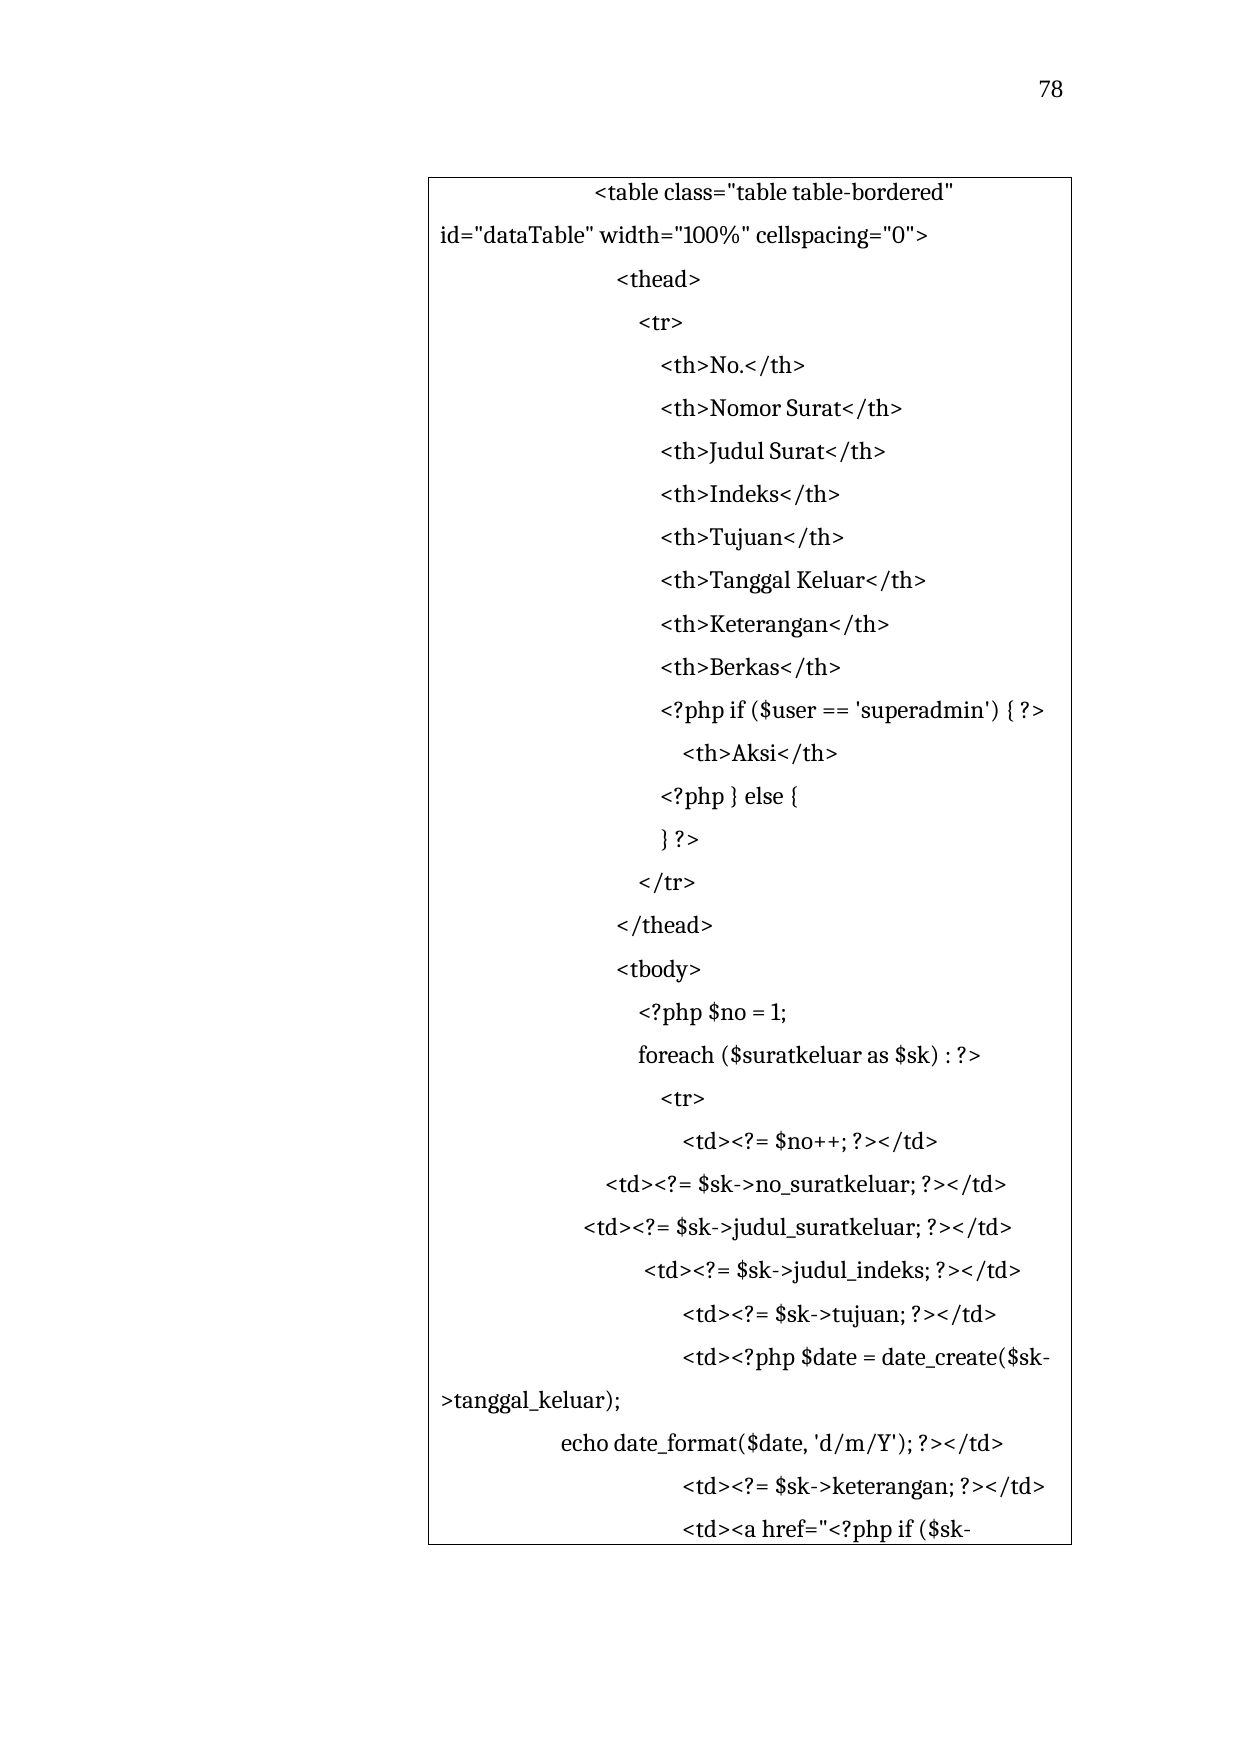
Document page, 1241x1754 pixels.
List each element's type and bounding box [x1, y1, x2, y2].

table_header [429, 178, 1071, 1544]
